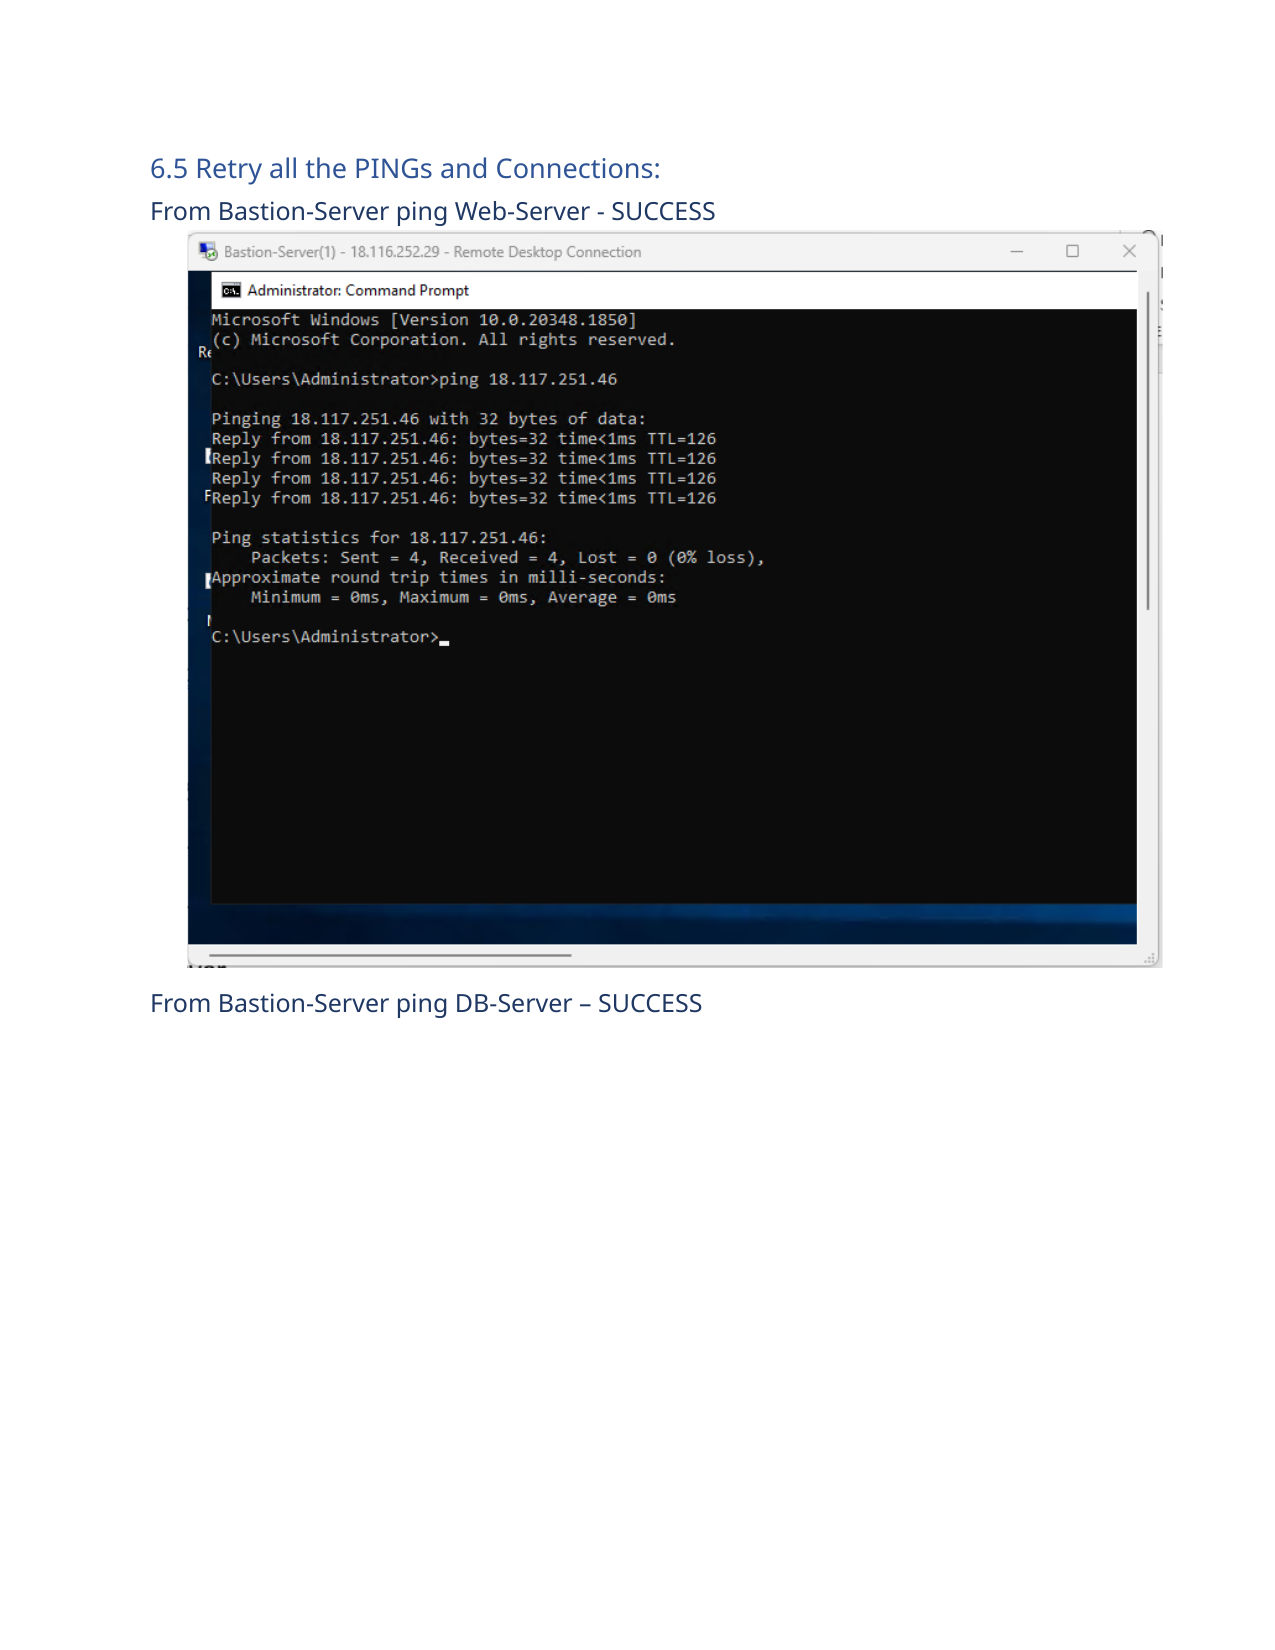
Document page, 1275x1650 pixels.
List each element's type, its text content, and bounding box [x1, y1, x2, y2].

picture [187, 230, 1163, 968]
subtitle 6.5 Retry all the PINGs and Connections: [150, 150, 1125, 187]
subtitle From Bastion-Server ping DB-Server – SUCCESS [150, 986, 1125, 1020]
subtitle From Bastion-Server ping Web-Server - SUCCESS [150, 194, 1125, 228]
